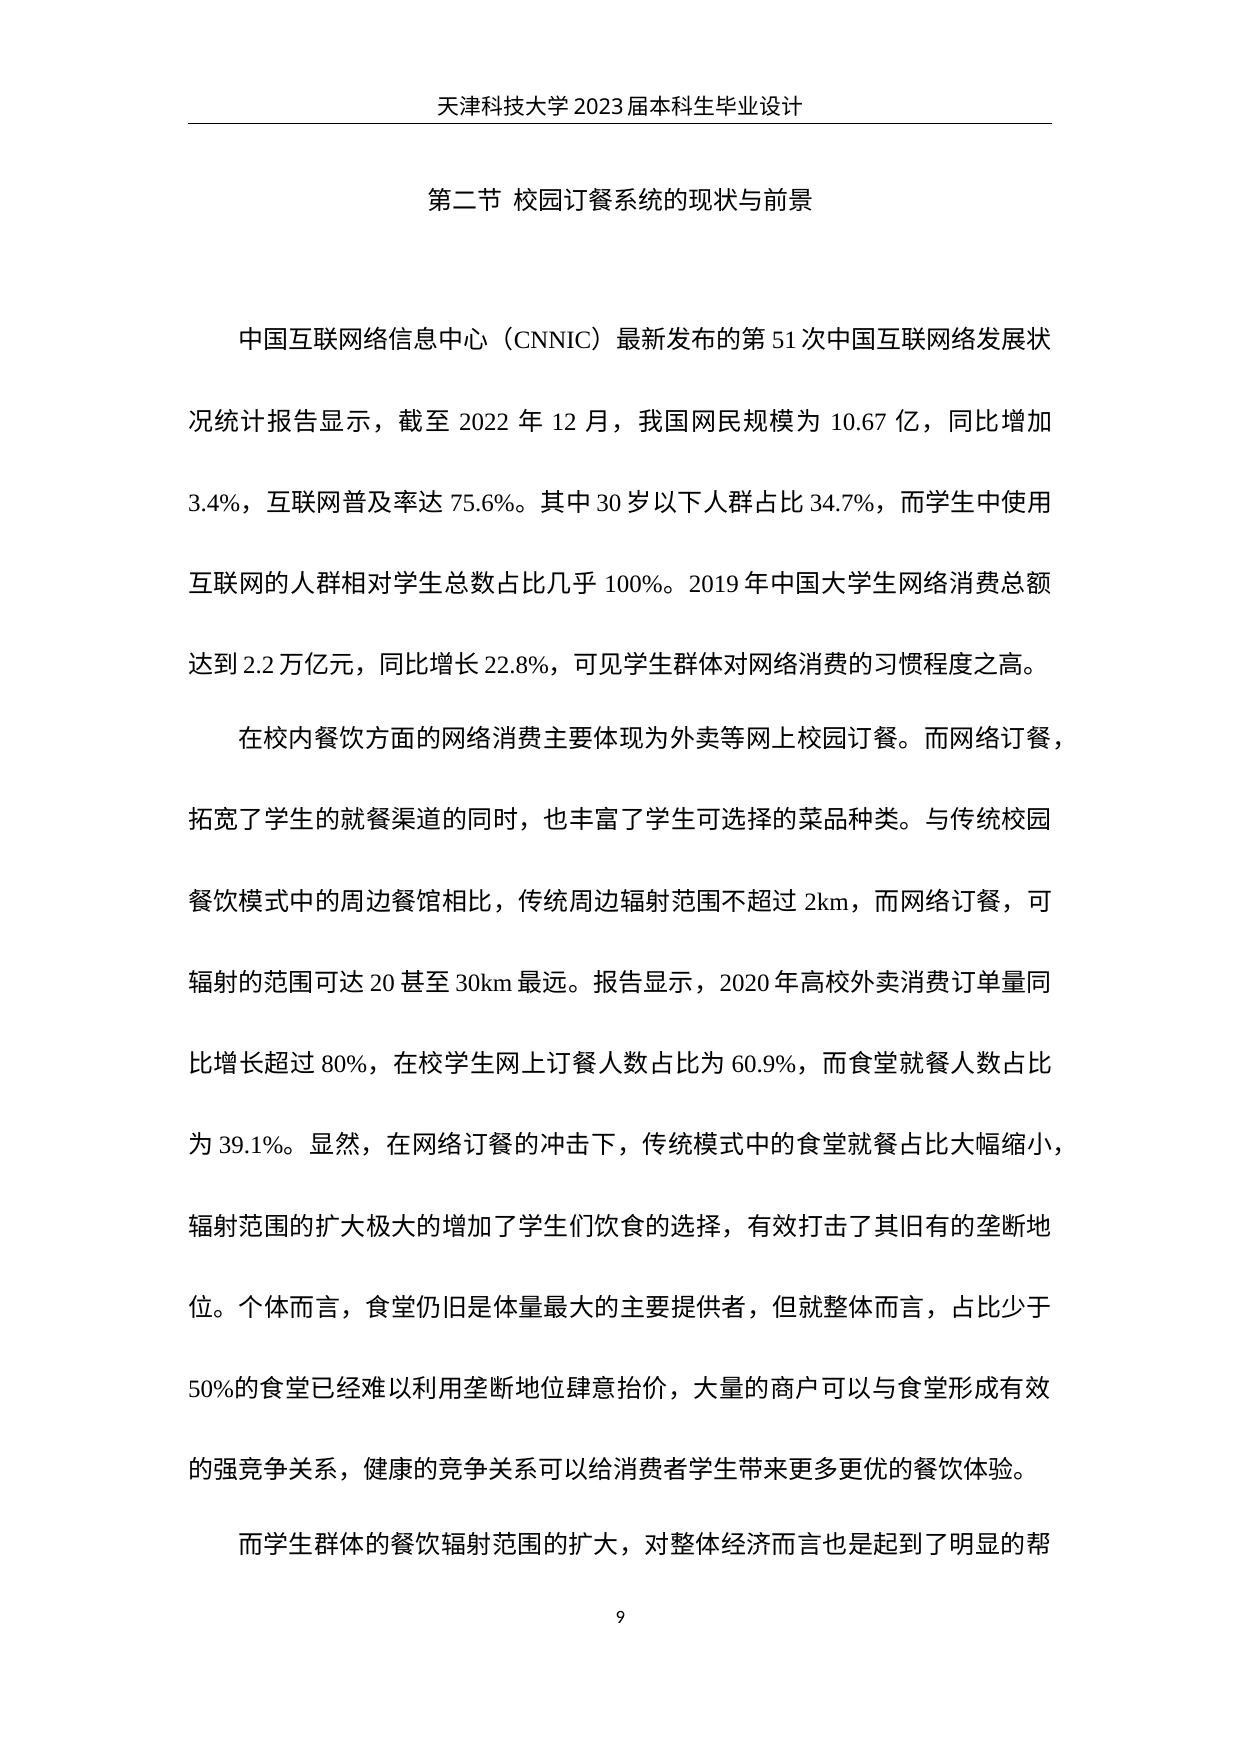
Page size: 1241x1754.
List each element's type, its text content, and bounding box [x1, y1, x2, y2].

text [188, 1510, 1052, 1575]
text 中国互联网络信息中心（CNNIC）最新发布的第51次中国互联网络发展状况统计报告显示，截至 2022 年 12 月，我国网民规模为 10.67 亿，同比增加 3.4%，互联网普及率达 75.6%。其中30岁以下人群占比34.7%，而学生中使用互联网的人群相对学生总数占比几乎100%。2019年中国大学生网络消费总额达到2.2万亿元，同比增长22.8%，可见学生群体对网络消费的习惯程度之高。 [188, 305, 1052, 695]
subtitle 第二节 校园订餐系统的现状与前景 [188, 166, 1052, 231]
text 在校内餐饮方面的网络消费主要体现为外卖等网上校园订餐。而网络订餐，拓宽了学生的就餐渠道的同时，也丰富了学生可选择的菜品种类。与传统校园餐饮模式中的周边餐馆相比，传统周边辐射范围不超过2km，而网络订餐，可辐射的范围可达20甚至30km最远。报告显示，2020年高校外卖消费订单量同比增长超过80%，在校学生网上订餐人数占比为60.9%，而食堂就餐人数占比为39.1%。显然，在网络订餐的冲击下，传统模式中的食堂就餐占比大幅缩小，辐射范围的扩大极大的增加了学生们饮食的选择，有效打击了其旧有的垄断地位。个体而言，食堂仍旧是体量最大的主要提供者，但就整体而言，占比少于50%的食堂已经难以利用垄断地位肆意抬价，大量的商户可以与食堂形成有效的强竞争关系，健康的竞争关系可以给消费者学生带来更多更优的餐饮体验。 [188, 704, 1052, 1501]
